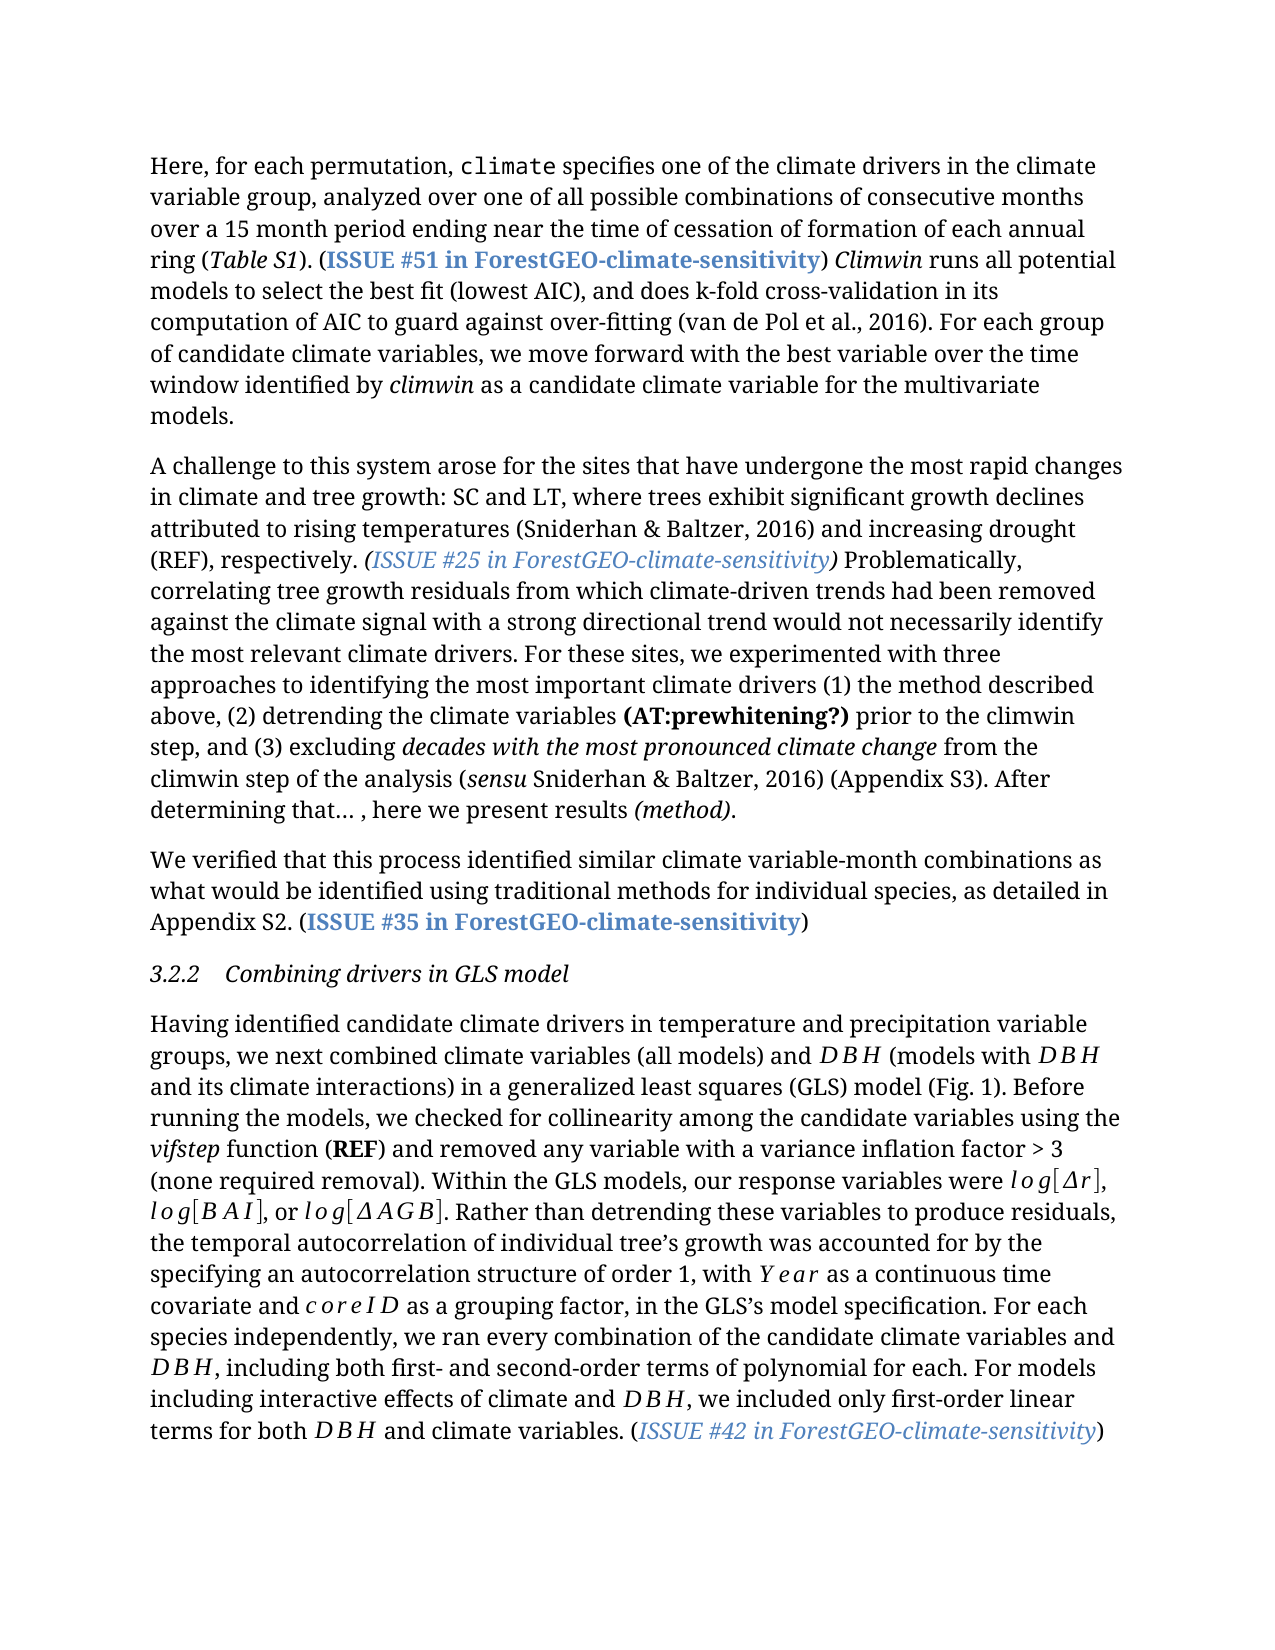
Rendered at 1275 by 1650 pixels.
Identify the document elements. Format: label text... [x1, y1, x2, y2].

text Here, for each permutation, climate specifies one of the climate drivers in the climate variable group, analyzed over one of all possible combinations of consecutive months over a 15 month period ending near the time of cessation of formation of each annual ring (Table S1). (ISSUE #51 in ForestGEO-climate-sensitivity) Climwin runs all potential models to select the best fit (lowest AIC), and does k-fold cross-validation in its computation of AIC to guard against over-fitting (van de Pol et al., 2016). For each group of candidate climate variables, we move forward with the best variable over the time window identified by climwin as a candidate climate variable for the multivariate models. [150, 150, 1125, 431]
text A challenge to this system arose for the sites that have undergone the most rapid changes in climate and tree growth: SC and LT, where trees exhibit significant growth declines attributed to rising temperatures (Sniderhan & Baltzer, 2016) and increasing drought (REF), respectively. (ISSUE #25 in ForestGEO-climate-sensitivity) Problematically, correlating tree growth residuals from which climate-driven trends had been removed against the climate signal with a strong directional trend would not necessarily identify the most relevant climate drivers. For these sites, we experimented with three approaches to identifying the most important climate drivers (1) the method described above, (2) detrending the climate variables (AT:prewhitening?) prior to the climwin step, and (3) excluding decades with the most pronounced climate change from the climwin step of the analysis (sensu Sniderhan & Baltzer, 2016) (Appendix S3). After determining that… , here we present results (method). [150, 450, 1125, 825]
subtitle 3.2.2 Combining drivers in GLS model [150, 958, 1125, 989]
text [150, 1008, 1125, 1446]
text We verified that this process identified similar climate variable-month combinations as what would be identified using traditional methods for individual species, as detailed in Appendix S2. (ISSUE #35 in ForestGEO-climate-sensitivity) [150, 844, 1125, 937]
